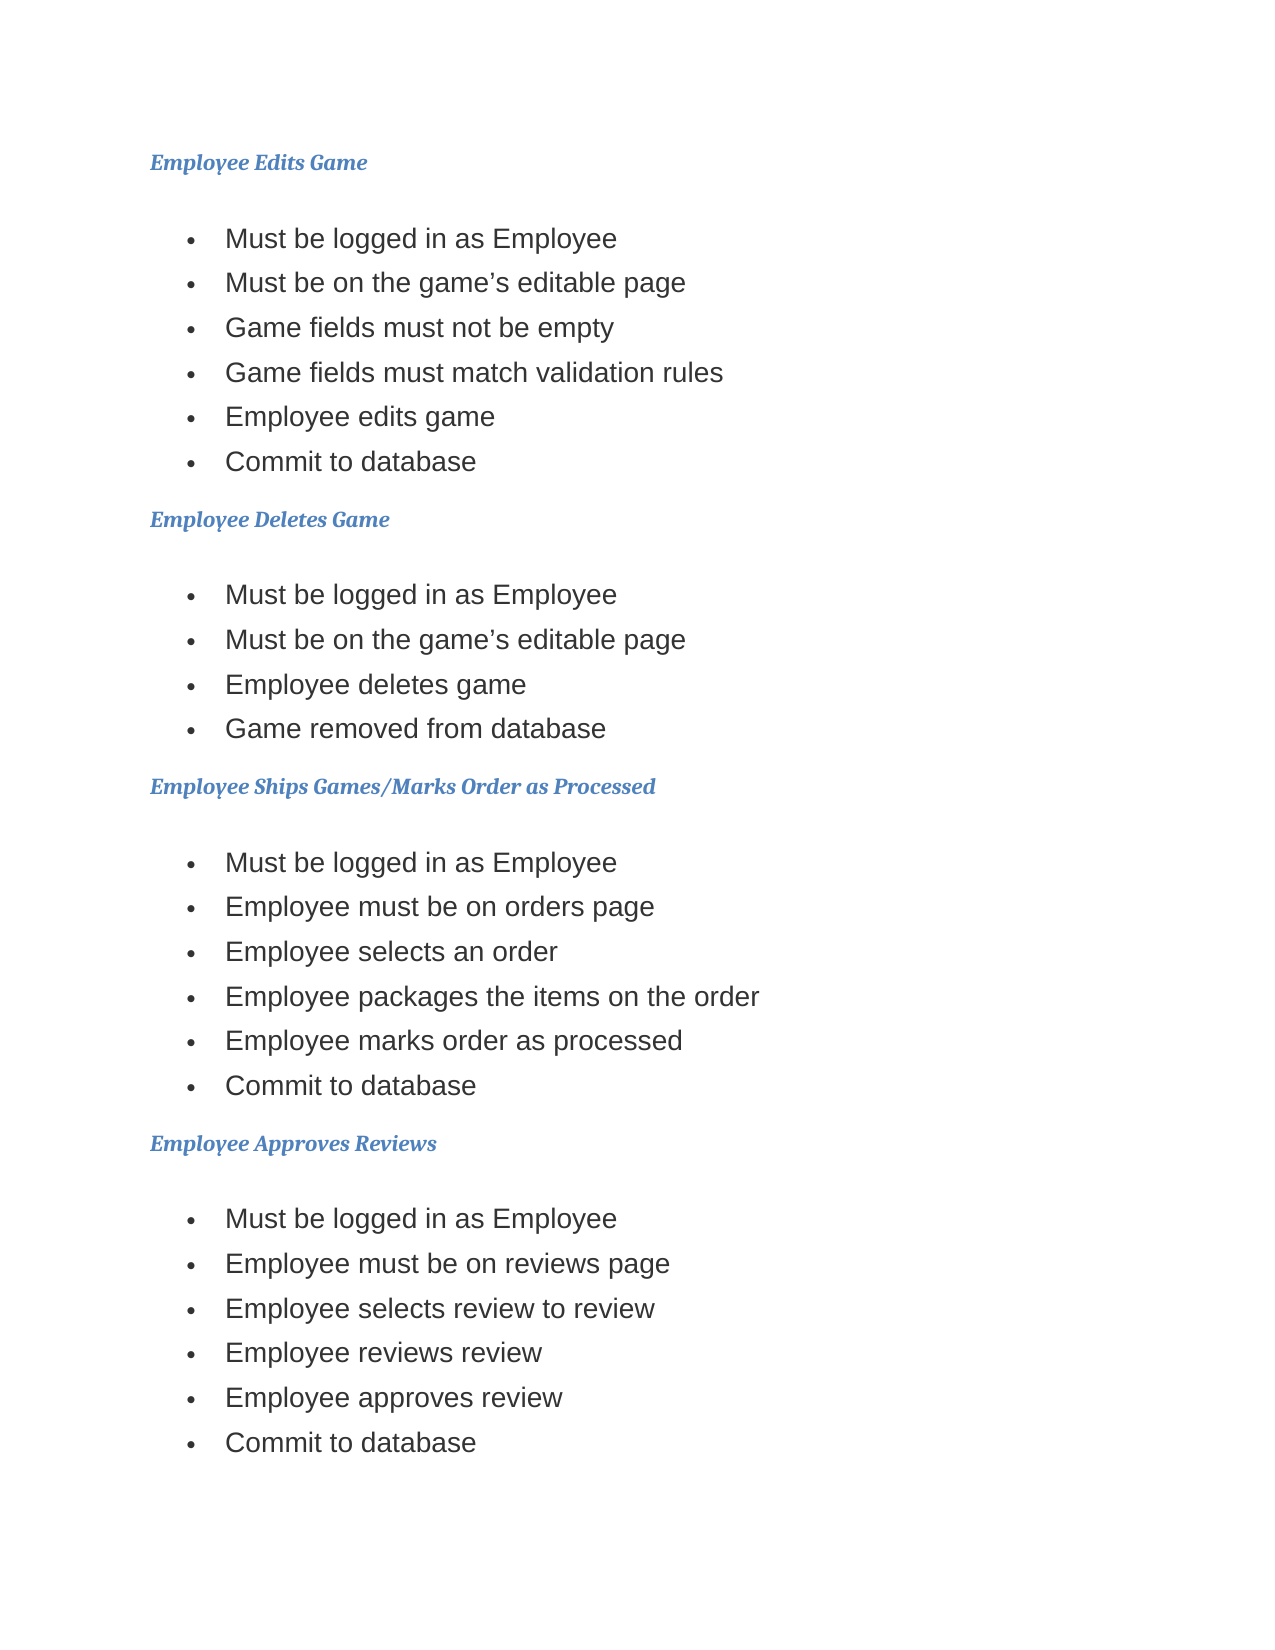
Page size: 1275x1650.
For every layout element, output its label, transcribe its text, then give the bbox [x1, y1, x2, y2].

list Employee packages the items on the order [187, 967, 1125, 1012]
list Commit to database [187, 1057, 1125, 1101]
list Commit to database [187, 1413, 1125, 1458]
list Employee must be on orders page [187, 878, 1125, 923]
list Must be logged in as Employee [187, 566, 1125, 611]
list Commit to database [187, 433, 1125, 477]
list Employee selects an order [187, 923, 1125, 967]
list Must be on the game’s editable page [187, 254, 1125, 299]
list Must be logged in as Employee [187, 209, 1125, 254]
list Employee marks order as processed [187, 1012, 1125, 1057]
list Game removed from database [187, 700, 1125, 745]
list Must be logged in as Employee [187, 1190, 1125, 1235]
list Employee selects review to review [187, 1279, 1125, 1324]
list Employee approves review [187, 1369, 1125, 1413]
list Employee deletes game [187, 655, 1125, 700]
list Must be logged in as Employee [187, 833, 1125, 878]
list Employee reviews review [187, 1324, 1125, 1369]
subtitle Employee Deletes Game [150, 507, 1125, 533]
list Employee must be on reviews page [187, 1235, 1125, 1279]
subtitle Employee Edits Game [150, 150, 1125, 176]
list Game fields must not be empty [187, 299, 1125, 343]
subtitle Employee Ships Games/Marks Order as Processed [150, 774, 1125, 800]
subtitle Employee Approves Reviews [150, 1131, 1125, 1157]
list Employee edits game [187, 388, 1125, 433]
list Must be on the game’s editable page [187, 611, 1125, 655]
list Game fields must match validation rules [187, 343, 1125, 388]
